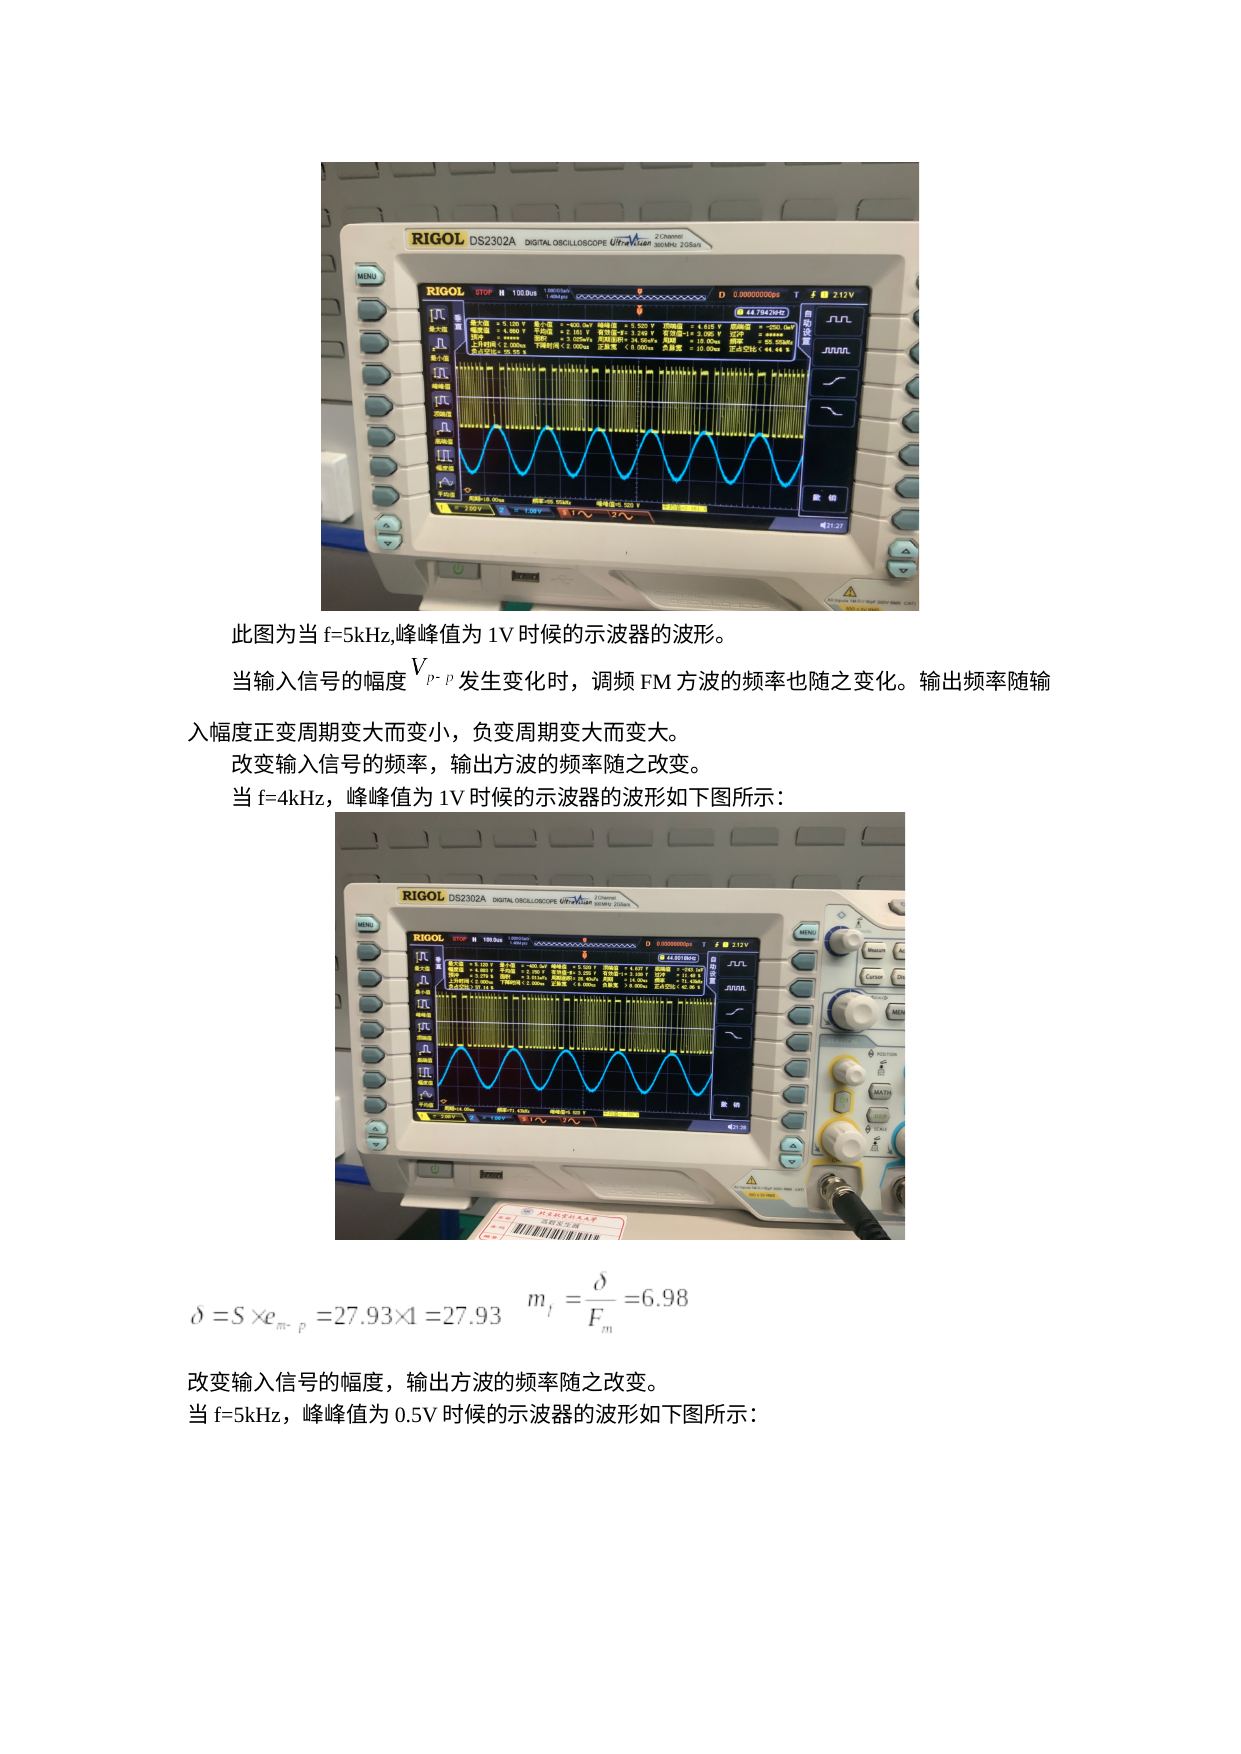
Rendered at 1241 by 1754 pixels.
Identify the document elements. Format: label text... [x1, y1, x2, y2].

text 当输入信号的幅度发生变化时，调频FM方波的频率也随之变化。输出频率随输入幅度正变周期变大而变小，负变周期变大而变大。 [187, 649, 1053, 747]
text 改变输入信号的频率，输出方波的频率随之改变。 [187, 747, 1053, 779]
text 改变输入信号的幅度，输出方波的频率随之改变。 [187, 1364, 1053, 1397]
text 当f=4kHz，峰峰值为1V时候的示波器的波形如下图所示： [187, 779, 1053, 812]
picture [335, 812, 905, 1240]
picture [321, 162, 920, 611]
text 此图为当f=5kHz,峰峰值为1V时候的示波器的波形。 [187, 617, 1053, 649]
text 当f=5kHz，峰峰值为0.5V时候的示波器的波形如下图所示： [187, 1397, 1053, 1429]
